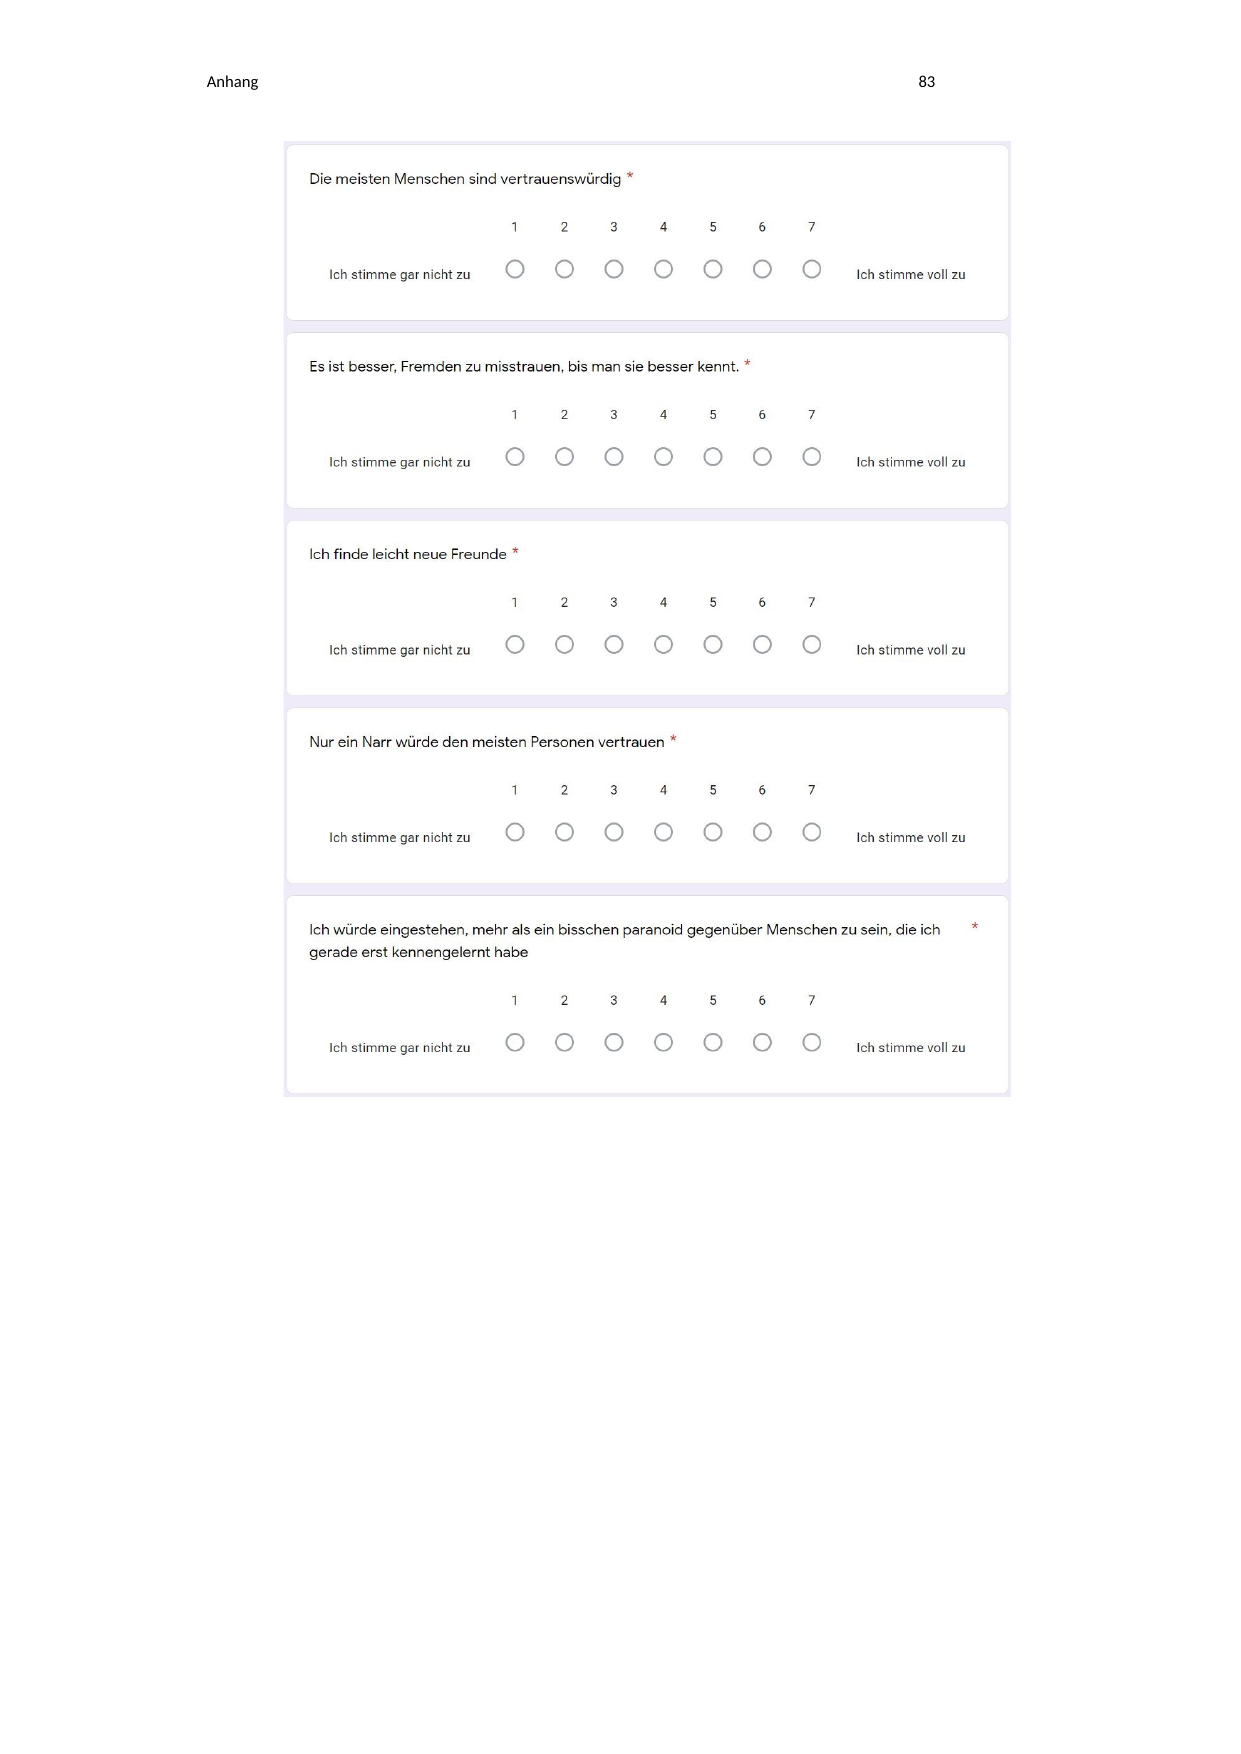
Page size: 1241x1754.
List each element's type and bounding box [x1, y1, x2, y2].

picture [283, 141, 1012, 1097]
